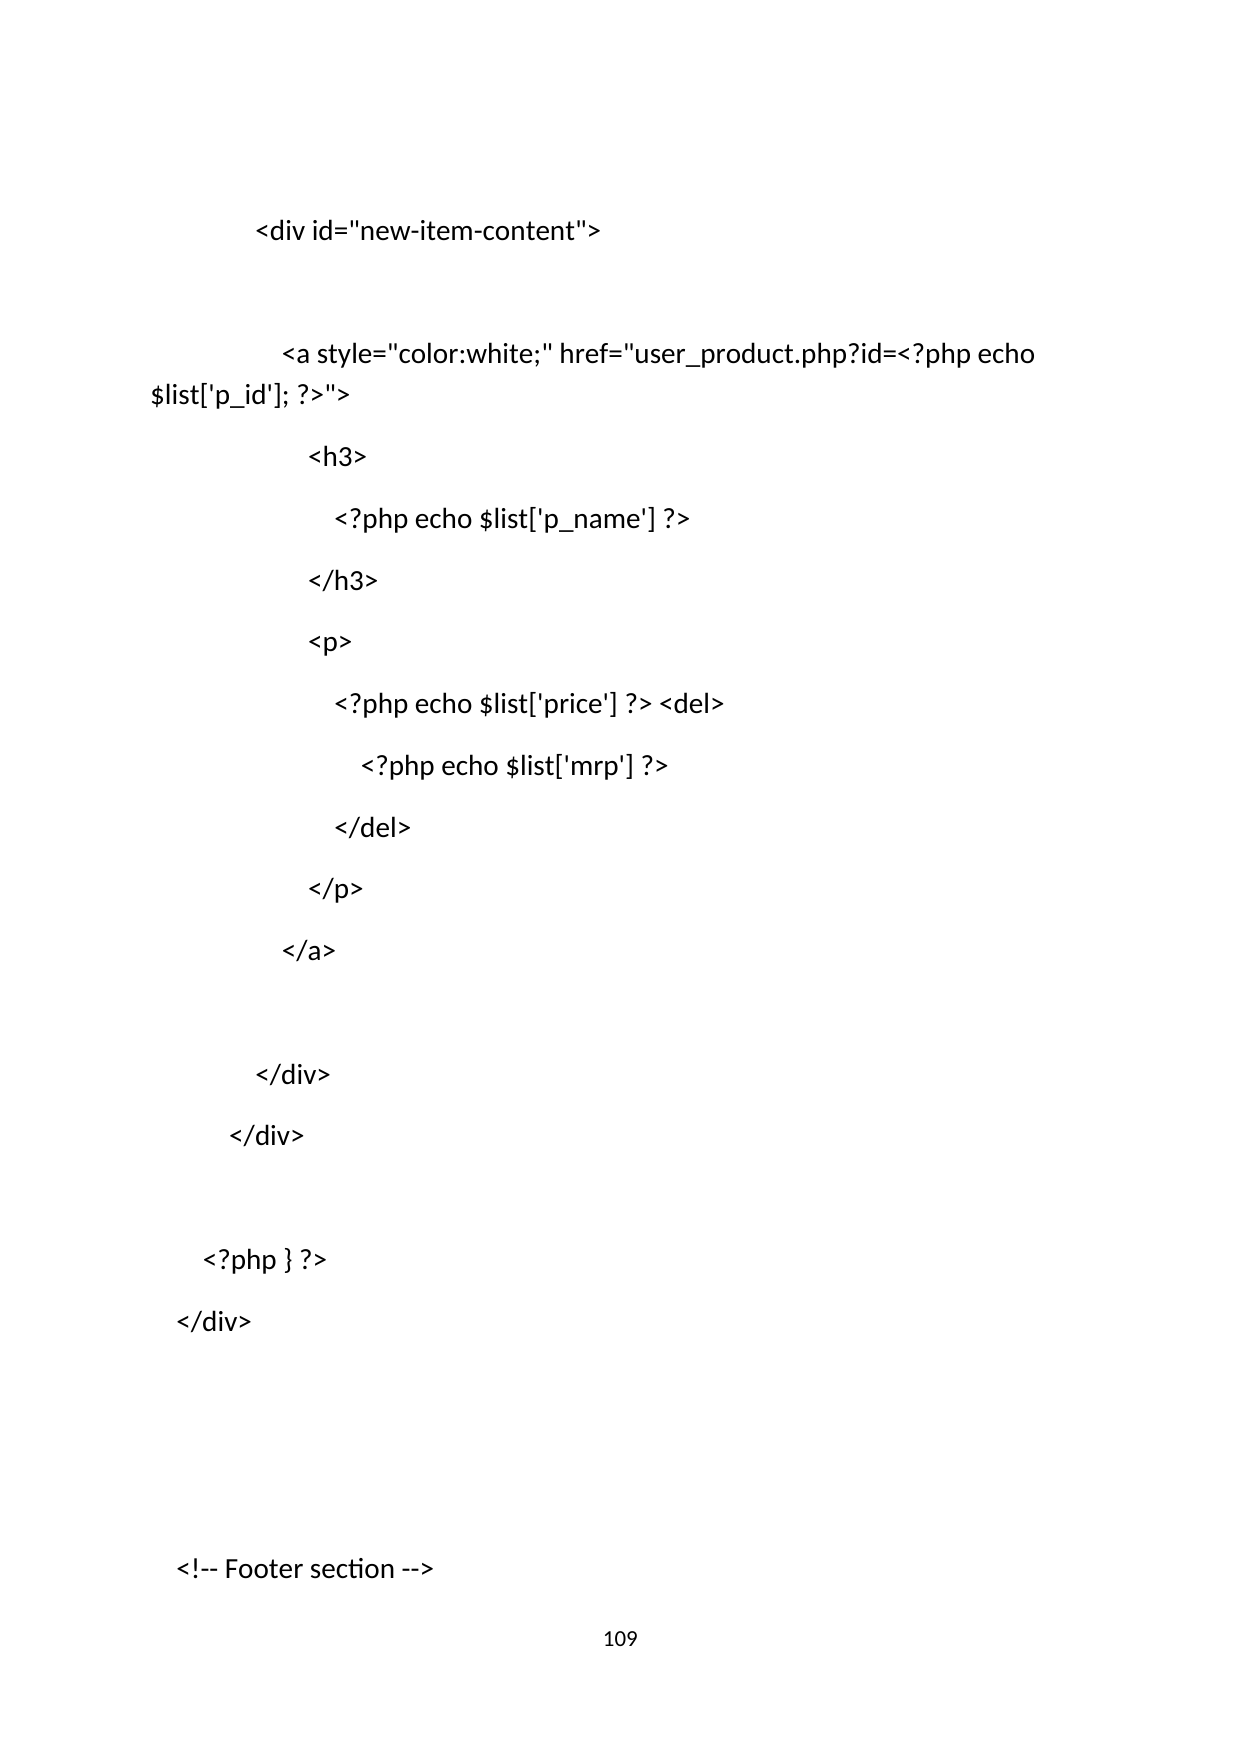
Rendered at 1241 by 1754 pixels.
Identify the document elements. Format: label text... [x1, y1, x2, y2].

text </div> [150, 1117, 1090, 1153]
text </a> [150, 932, 1090, 968]
text </h3> [150, 562, 1090, 597]
text <div id="new-item-content"> [150, 212, 1090, 247]
text </p> [150, 870, 1090, 906]
text <!-- Footer section --> [150, 1550, 1090, 1586]
text </div> [150, 1056, 1090, 1091]
text <?php echo $list['mrp'] ?> [150, 747, 1090, 782]
text <?php } ?> [150, 1241, 1090, 1277]
text <h3> [150, 438, 1090, 474]
text </div> [150, 1303, 1090, 1338]
text </del> [150, 809, 1090, 844]
text <a style="color:white;" href="user_product.php?id=<?php echo $list['p_id']; ?>"> [150, 335, 1090, 412]
text <?php echo $list['price'] ?> <del> [150, 685, 1090, 721]
text <p> [150, 623, 1090, 659]
text <?php echo $list['p_name'] ?> [150, 500, 1090, 535]
